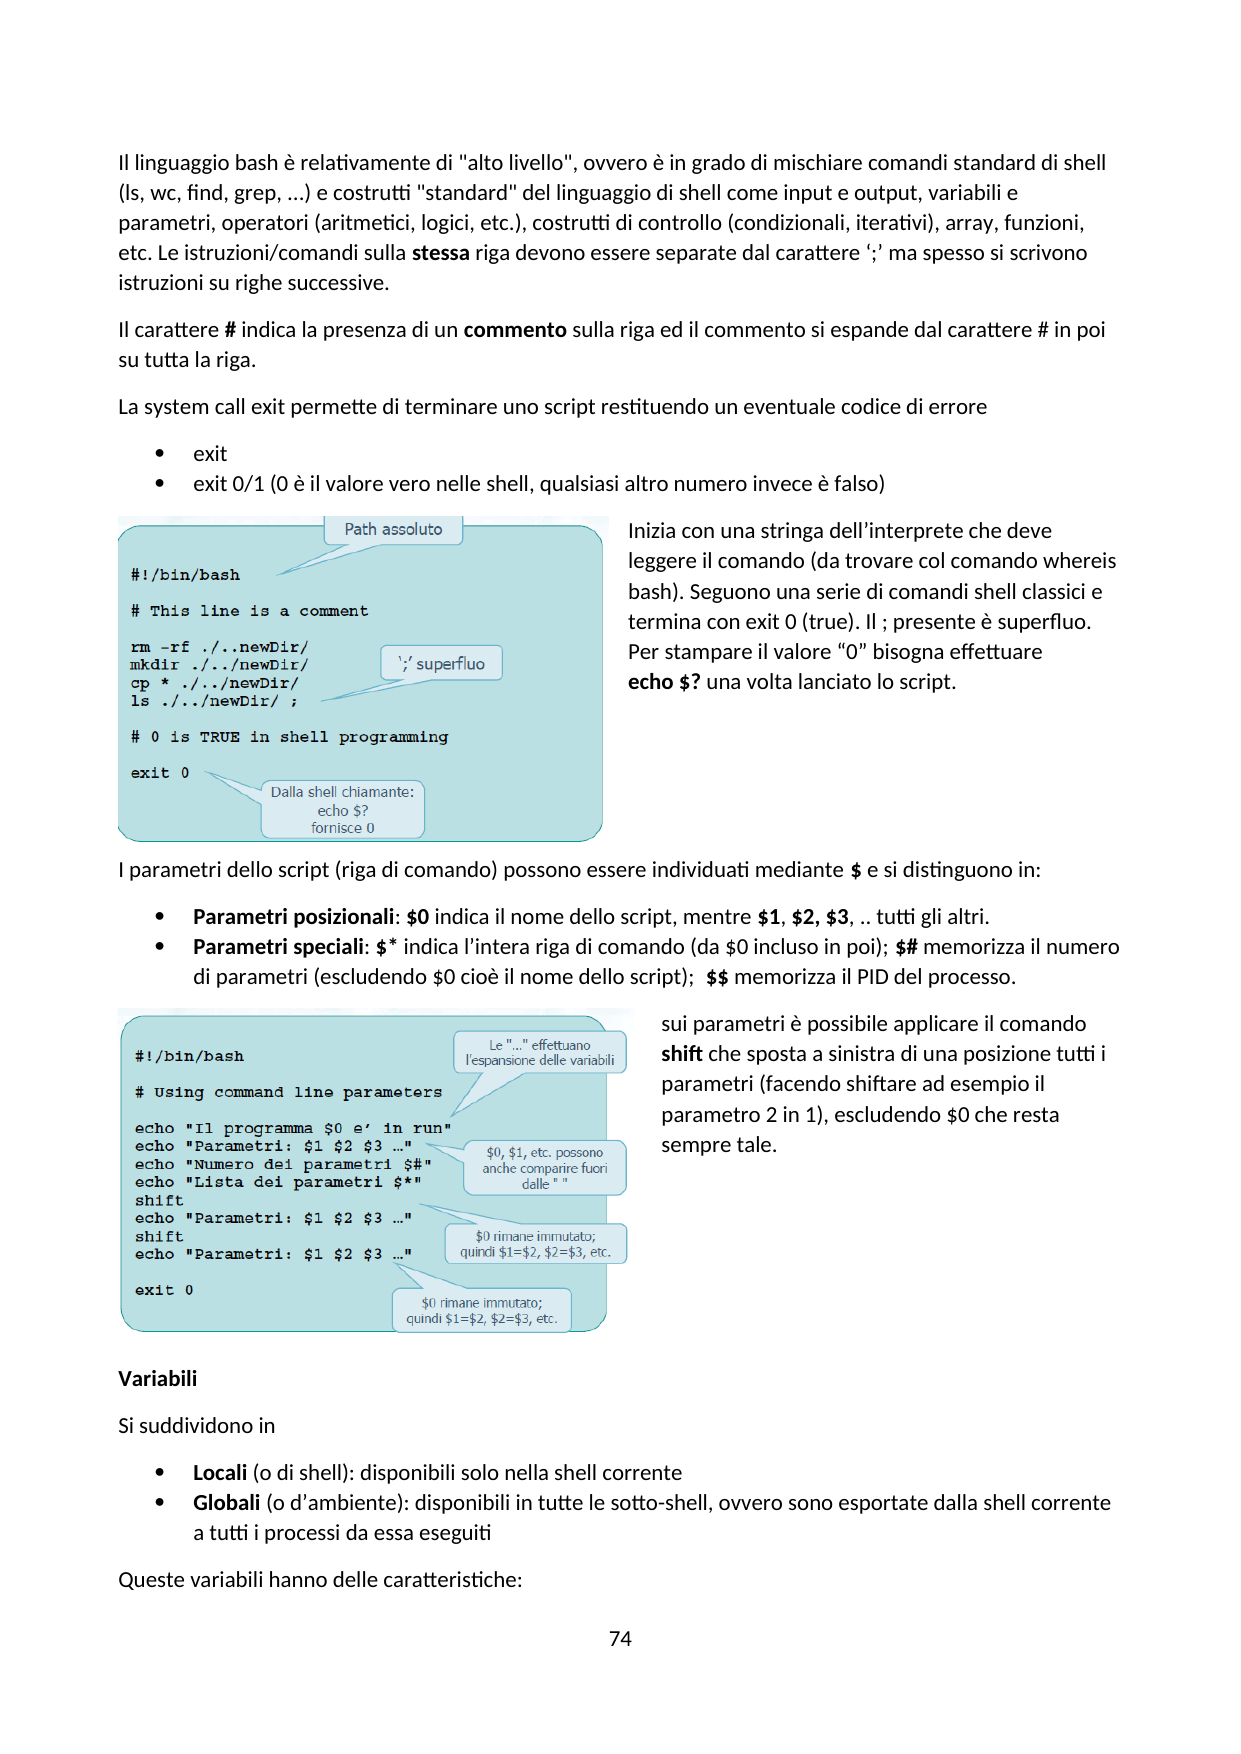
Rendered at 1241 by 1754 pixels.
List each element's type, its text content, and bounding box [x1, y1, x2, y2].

list Parametri speciali: $* indica l’intera riga di comando (da $0 incluso in poi); $# memorizza il numero di parametri (escludendo $0 cioè il nome dello script); $$ memorizza il PID del processo. [156, 932, 1122, 990]
text sui parametri è possibile applicare il comando shift che sposta a sinistra di una posizione tutti i parametri (facendo shiftare ad esempio il parametro 2 in 1), escludendo $0 che resta sempre tale. [643, 1009, 1122, 1158]
picture [118, 516, 609, 846]
list Locali (o di shell): disponibili solo nella shell corrente [156, 1458, 1122, 1486]
text I parametri dello script (riga di comando) possono essere individuati mediante $ e si distinguono in: [118, 855, 1122, 883]
picture [117, 1008, 643, 1351]
list exit 0/1 (0 è il valore vero nelle shell, qualsiasi altro numero invece è falso) [156, 469, 1122, 497]
text La system call exit permette di terminare uno script restituendo un eventuale codice di errore [118, 392, 1122, 420]
text Queste variabili hanno delle caratteristiche: [118, 1565, 1122, 1593]
text Variabili [118, 1364, 1122, 1392]
text Inizia con una stringa dell’interprete che deve leggere il comando (da trovare col comando whereis bash). Seguono una serie di comandi shell classici e termina con exit 0 (true). Il ; presente è superfluo. Per stampare il valore “0” bisogna effettuare echo $? una volta lanciato lo script. [609, 516, 1122, 695]
text Il carattere # indica la presenza di un commento sulla riga ed il commento si espande dal carattere # in poi su tutta la riga. [118, 315, 1122, 373]
list Globali (o d’ambiente): disponibili in tutte le sotto-shell, ovvero sono esportate dalla shell corrente a tutti i processi da essa eseguiti [156, 1488, 1122, 1546]
list Parametri posizionali: $0 indica il nome dello script, mentre $1, $2, $3, .. tutti gli altri. [156, 902, 1122, 930]
text Il linguaggio bash è relativamente di "alto livello", ovvero è in grado di mischiare comandi standard di shell (ls, wc, find, grep, ...) e costrutti "standard" del linguaggio di shell come input e output, variabili e parametri, operatori (aritmetici, logici, etc.), costrutti di controllo (condizionali, iterativi), array, funzioni, etc. Le istruzioni/comandi sulla stessa riga devono essere separate dal carattere ‘;’ ma spesso si scrivono istruzioni su righe successive. [118, 148, 1122, 296]
list exit [156, 439, 1122, 467]
text Si suddividono in [118, 1411, 1122, 1439]
